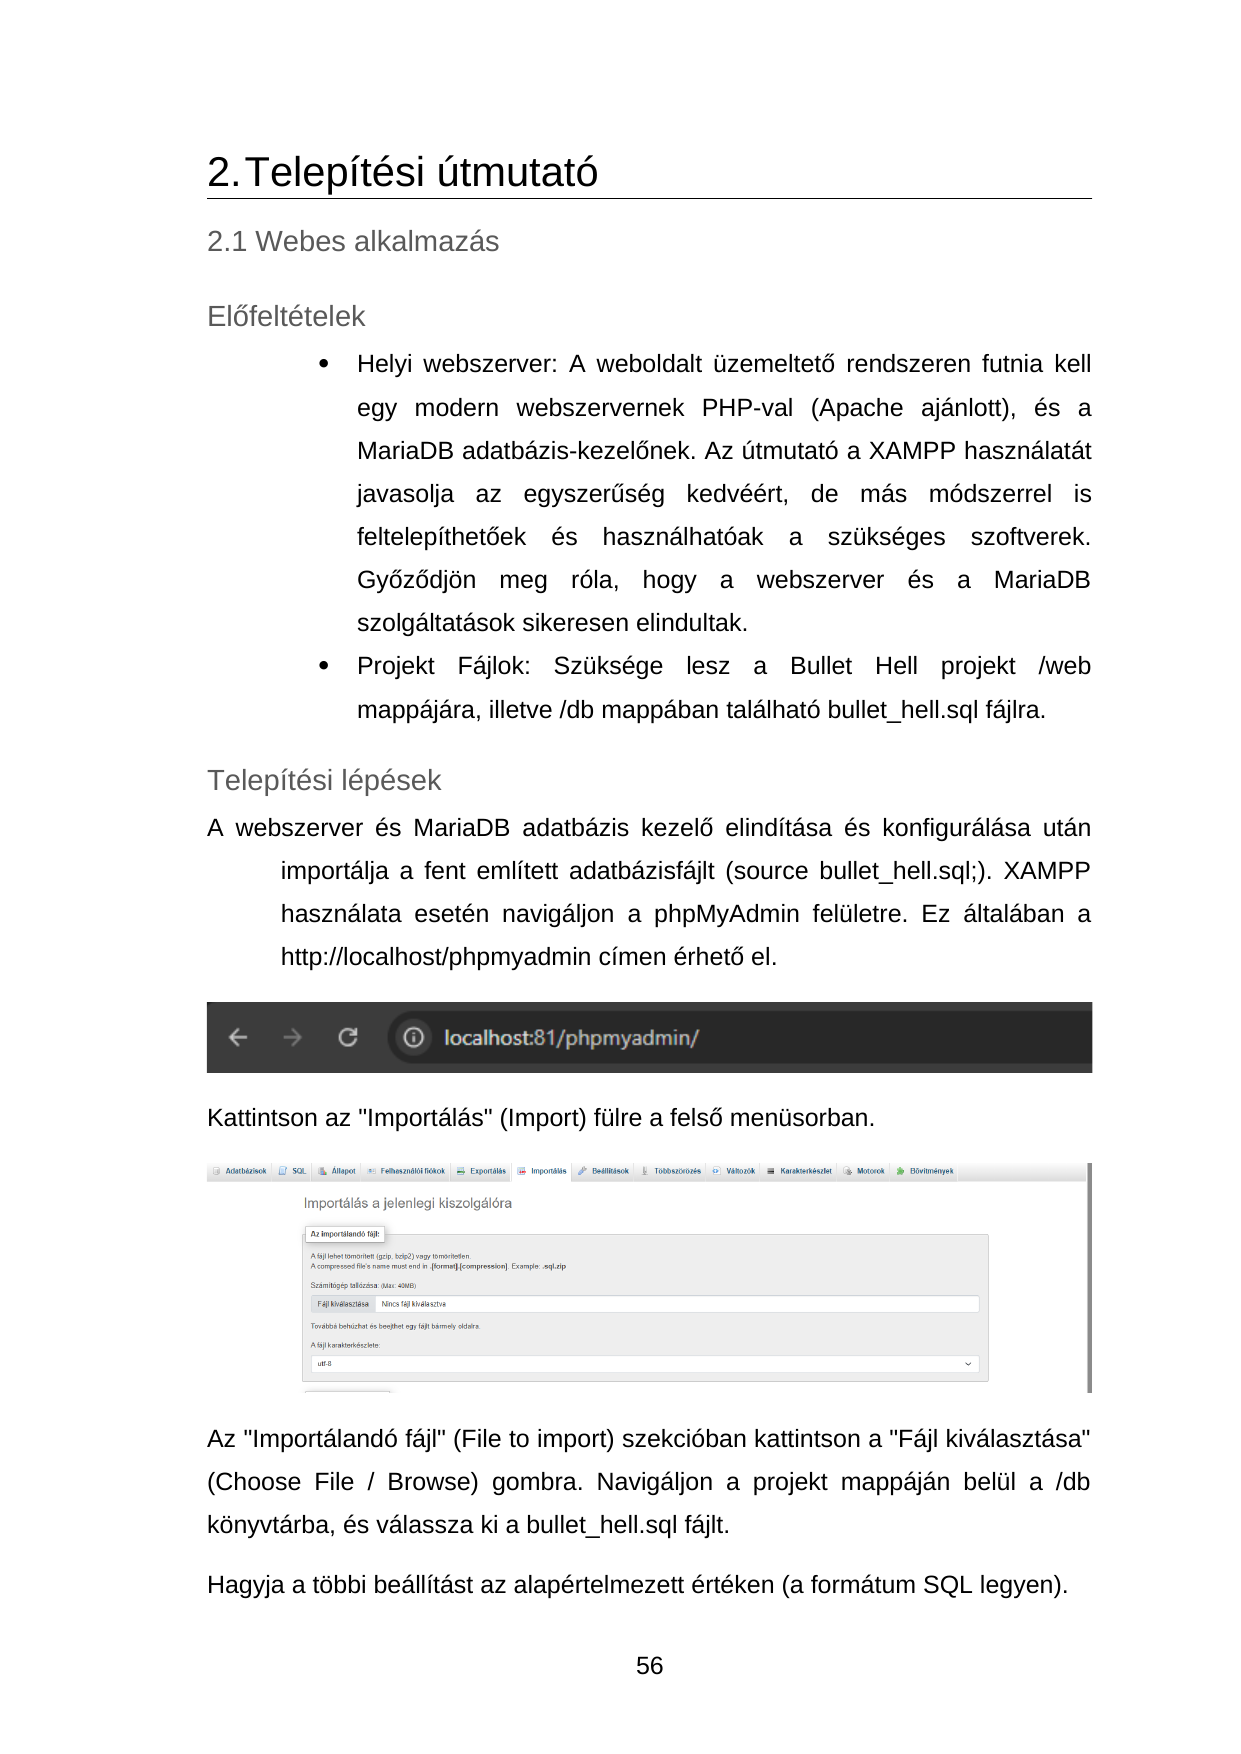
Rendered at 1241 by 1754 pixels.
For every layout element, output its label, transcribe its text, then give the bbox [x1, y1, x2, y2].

text Hagyja a többi beállítást az alapértelmezett értéken (a formátum SQL legyen). [207, 1570, 1092, 1598]
picture [206, 1163, 1093, 1393]
text Telepítési lépések [207, 763, 1092, 796]
subtitle Webes alkalmazás [207, 224, 1092, 257]
list Projekt Fájlok: Szüksége lesz a Bullet Hell projekt /web mappájára, illetve /db mappában található bullet_hell.sql fájlra. [319, 651, 1092, 723]
picture [206, 1002, 1093, 1073]
list Helyi webszerver: A weboldalt üzemeltető rendszeren futnia kell egy modern webszervernek PHP-val (Apache ajánlott), és a MariaDB adatbázis-kezelőnek. Az útmutató a XAMPP használatát javasolja az egyszerűség kedvéért, de más módszerrel is feltelepíthetőek és használhatóak a szükséges szoftverek. Győződjön meg róla, hogy a webszerver és a MariaDB szolgáltatások sikeresen elindultak. [319, 349, 1092, 637]
text A webszerver és MariaDB adatbázis kezelő elindítása és konfigurálása után importálja a fent említett adatbázisfájlt (source bullet_hell.sql;). XAMPP használata esetén navigáljon a phpMyAdmin felületre. Ez általában a http://localhost/phpmyadmin címen érhető el. [207, 813, 1092, 971]
text Kattintson az "Importálás" (Import) fülre a felső menüsorban. [207, 1103, 1092, 1132]
text Az "Importálandó fájl" (File to import) szekcióban kattintson a "Fájl kiválasztása" (Choose File / Browse) gombra. Navigáljon a projekt mappáján belül a /db könyvtárba, és válassza ki a bullet_hell.sql fájlt. [207, 1424, 1092, 1539]
text Előfeltételek [207, 299, 1092, 333]
subtitle Telepítési útmutató [207, 148, 1092, 198]
